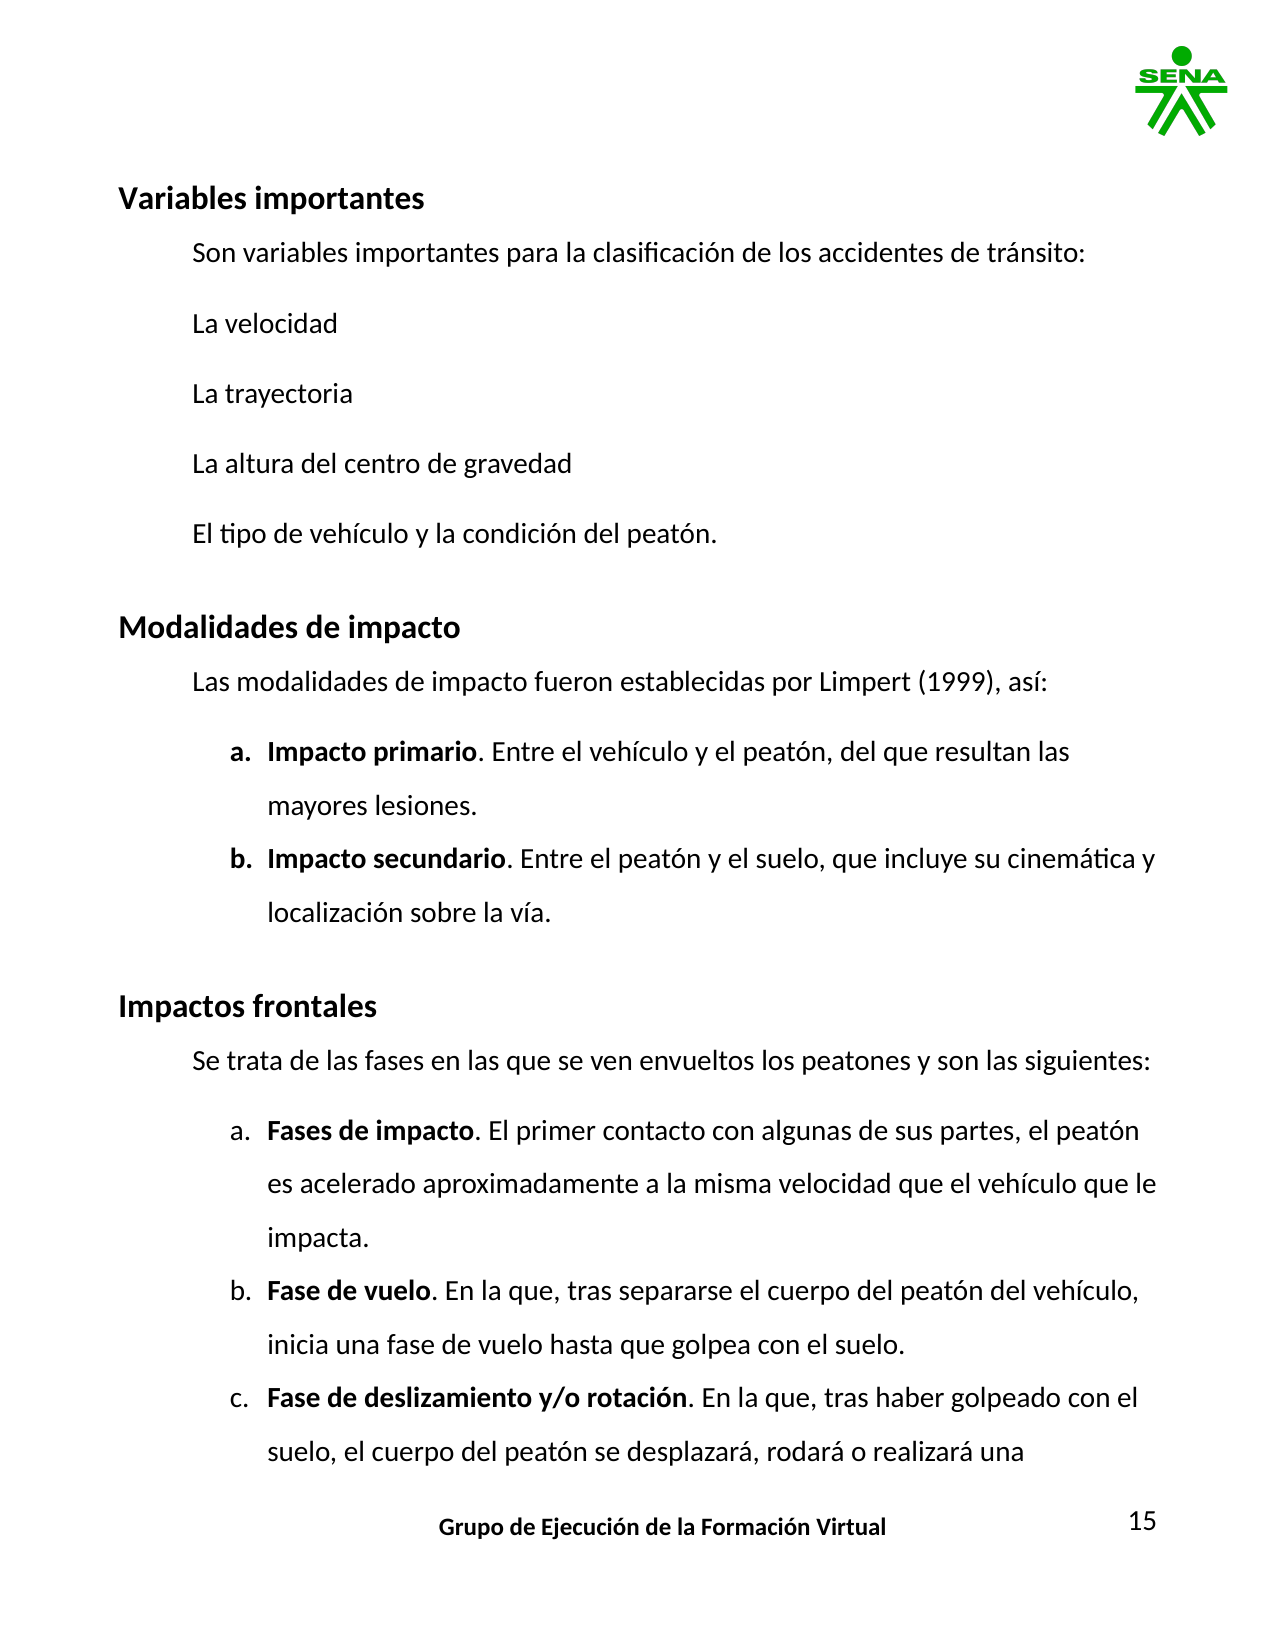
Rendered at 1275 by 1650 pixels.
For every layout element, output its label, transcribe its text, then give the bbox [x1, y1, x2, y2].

list Impacto primario. Entre el vehículo y el peatón, del que resultan las mayores lesiones. [229, 733, 1157, 822]
text La trayectoria [118, 375, 1157, 410]
text La altura del centro de gravedad [118, 445, 1157, 481]
list Fases de impacto. El primer contacto con algunas de sus partes, el peatón es acelerado aproximadamente a la misma velocidad que el vehículo que le impacta. [229, 1112, 1157, 1255]
subtitle Impactos frontales [118, 985, 1157, 1025]
text La velocidad [118, 305, 1157, 340]
picture [1135, 46, 1228, 136]
subtitle Variables importantes [118, 177, 1157, 218]
subtitle Modalidades de impacto [118, 606, 1157, 647]
text Las modalidades de impacto fueron establecidas por Limpert (1999), así: [118, 663, 1157, 699]
list Impacto secundario. Entre el peatón y el suelo, que incluye su cinemática y localización sobre la vía. [229, 840, 1157, 929]
text El tipo de vehículo y la condición del peatón. [118, 515, 1157, 551]
text Son variables importantes para la clasificación de los accidentes de tránsito: [118, 234, 1157, 270]
list Fase de vuelo. En la que, tras separarse el cuerpo del peatón del vehículo, inicia una fase de vuelo hasta que golpea con el suelo. [229, 1272, 1157, 1362]
text Se trata de las fases en las que se ven envueltos los peatones y son las siguientes: [118, 1042, 1157, 1078]
